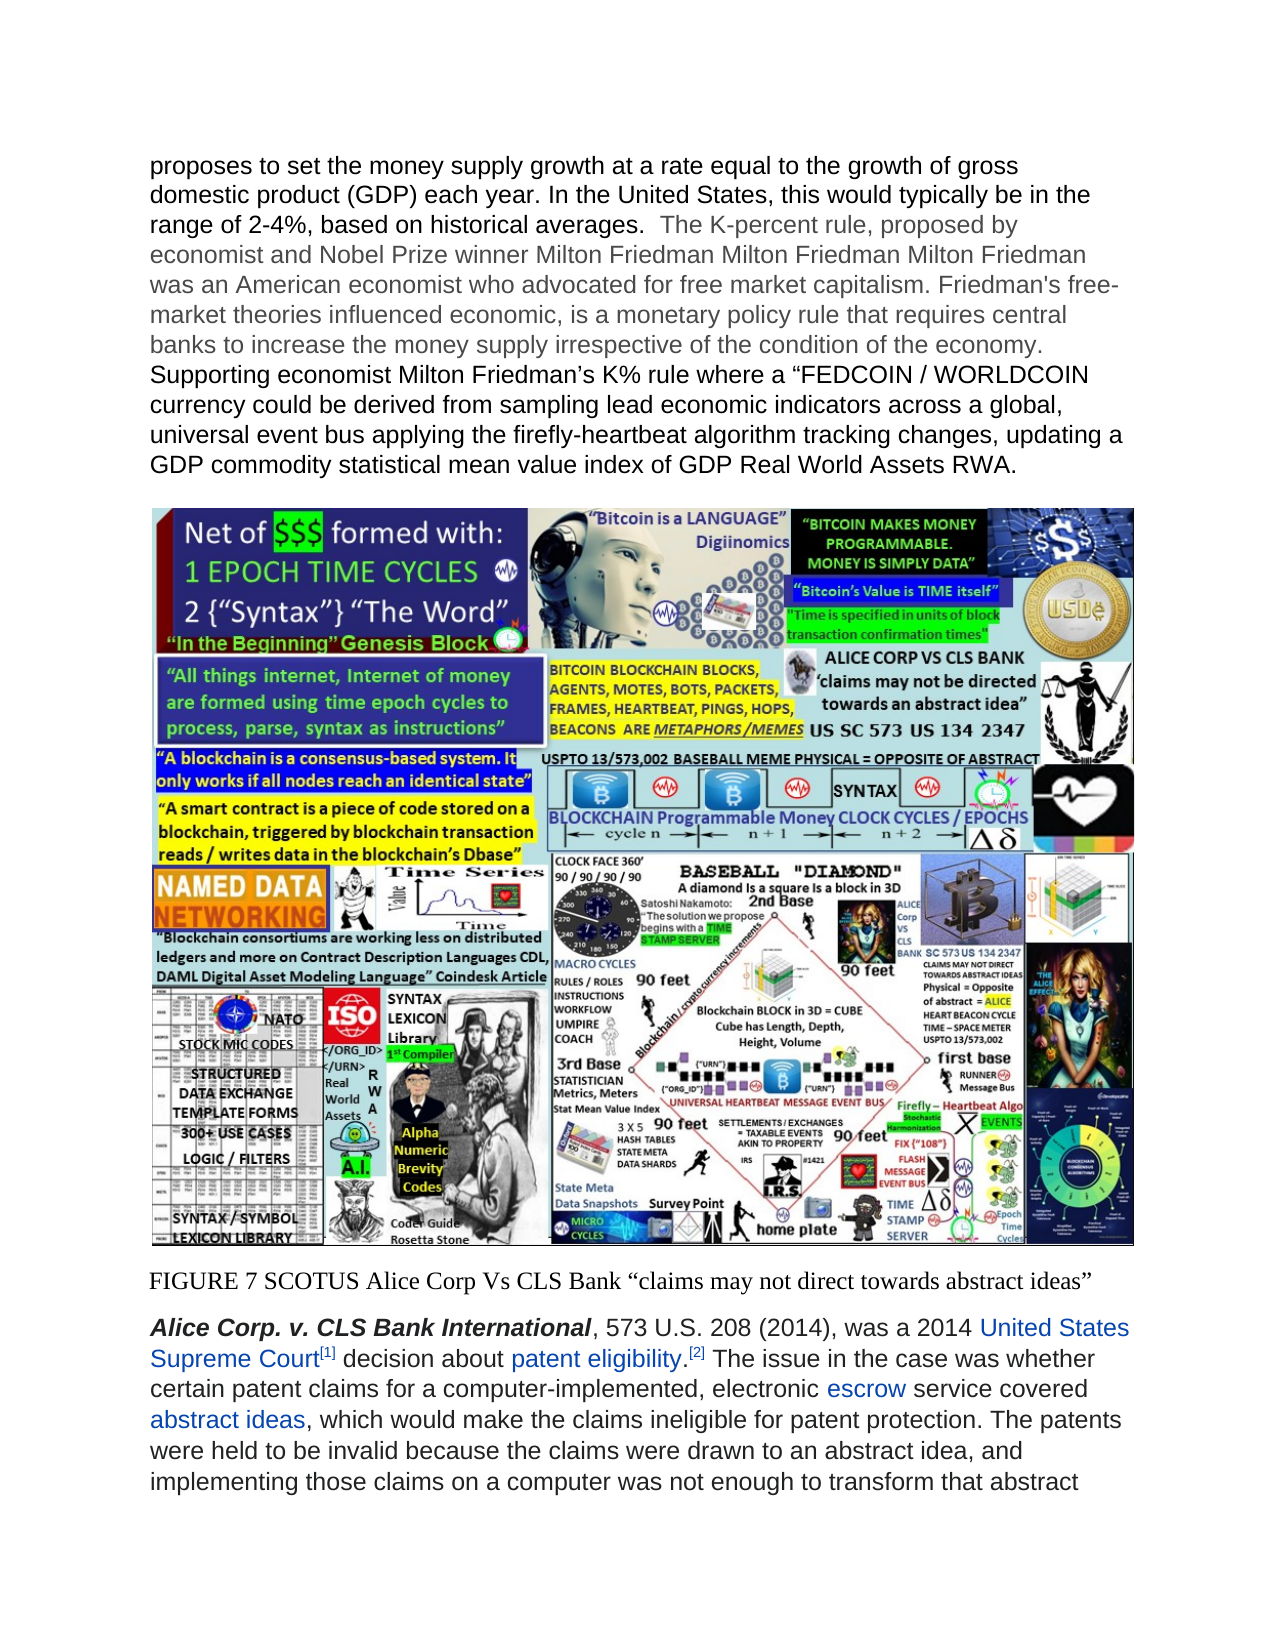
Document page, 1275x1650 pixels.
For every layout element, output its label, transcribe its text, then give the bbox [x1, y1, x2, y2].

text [148, 151, 1125, 478]
picture [152, 508, 1135, 1246]
text FIGURE 7 SCOTUS Alice Corp Vs CLS Bank “claims may not direct towards abstract ideas” [148, 1266, 1130, 1294]
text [150, 1313, 1132, 1495]
